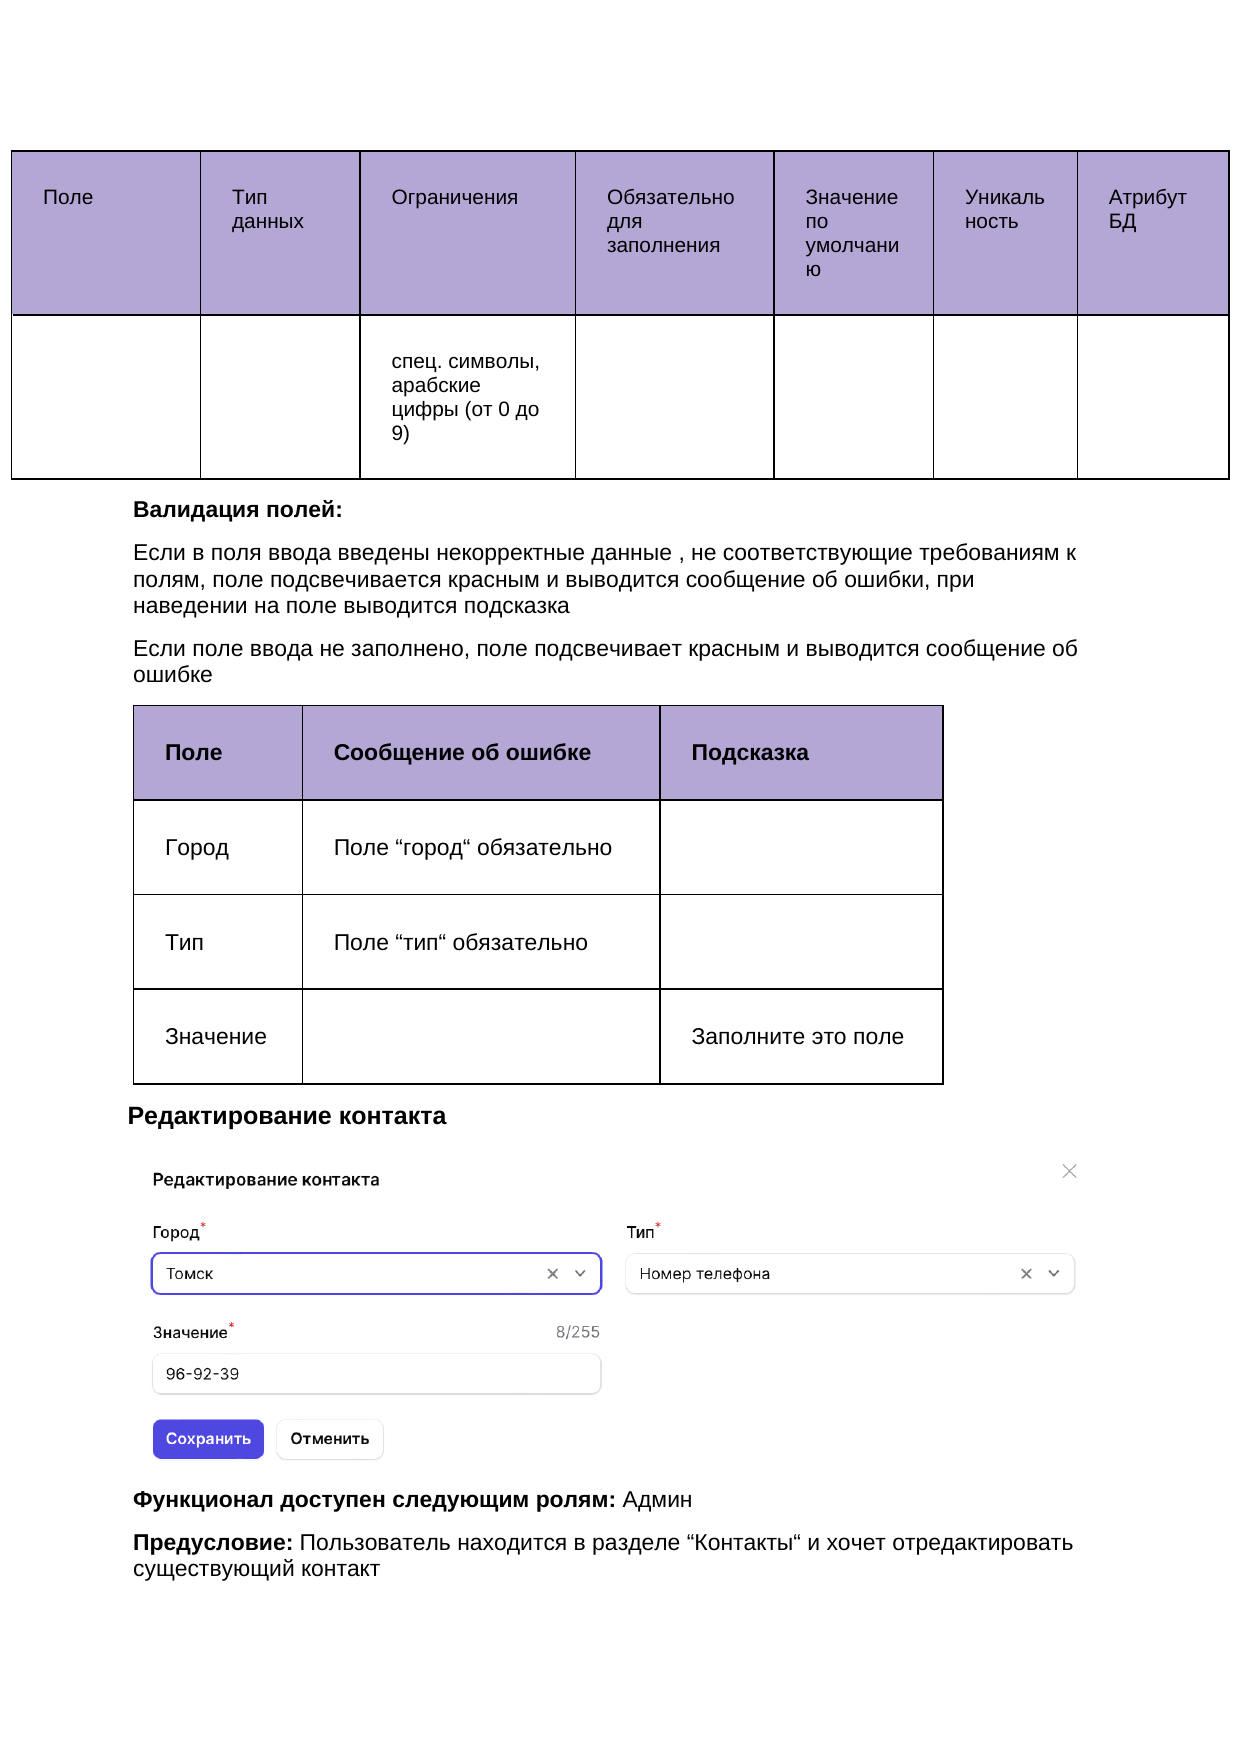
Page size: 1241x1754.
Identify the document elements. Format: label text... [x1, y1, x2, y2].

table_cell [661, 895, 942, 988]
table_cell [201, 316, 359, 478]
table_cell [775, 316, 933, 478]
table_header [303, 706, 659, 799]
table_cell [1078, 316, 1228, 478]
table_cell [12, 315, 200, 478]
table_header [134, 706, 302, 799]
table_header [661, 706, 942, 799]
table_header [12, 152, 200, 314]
picture [132, 1146, 1090, 1470]
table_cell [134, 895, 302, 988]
subtitle Редактирование контакта [95, 1101, 1090, 1130]
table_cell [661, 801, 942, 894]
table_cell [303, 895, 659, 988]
text Валидация полей: [133, 496, 1090, 523]
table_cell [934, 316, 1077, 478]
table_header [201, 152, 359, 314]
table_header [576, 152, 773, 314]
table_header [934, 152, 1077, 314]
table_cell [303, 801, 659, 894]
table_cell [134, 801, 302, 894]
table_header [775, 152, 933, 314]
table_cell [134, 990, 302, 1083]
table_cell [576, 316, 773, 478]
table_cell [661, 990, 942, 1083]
text Если в поля ввода введены некорректные данные , не соответствующие требованиям к полям, поле подсвечивается красным и выводится сообщение об ошибки, при наведении на поле выводится подсказка [133, 539, 1090, 618]
text Функционал доступен следующим ролям: Админ [133, 1486, 1090, 1512]
text Предусловие: Пользователь находится в разделе “Контакты“ и хочет отредактировать существующий контакт [133, 1529, 1090, 1582]
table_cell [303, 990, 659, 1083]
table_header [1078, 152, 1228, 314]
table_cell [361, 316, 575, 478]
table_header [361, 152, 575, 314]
text Если поле ввода не заполнено, поле подсвечивает красным и выводится сообщение об ошибке [133, 635, 1090, 688]
